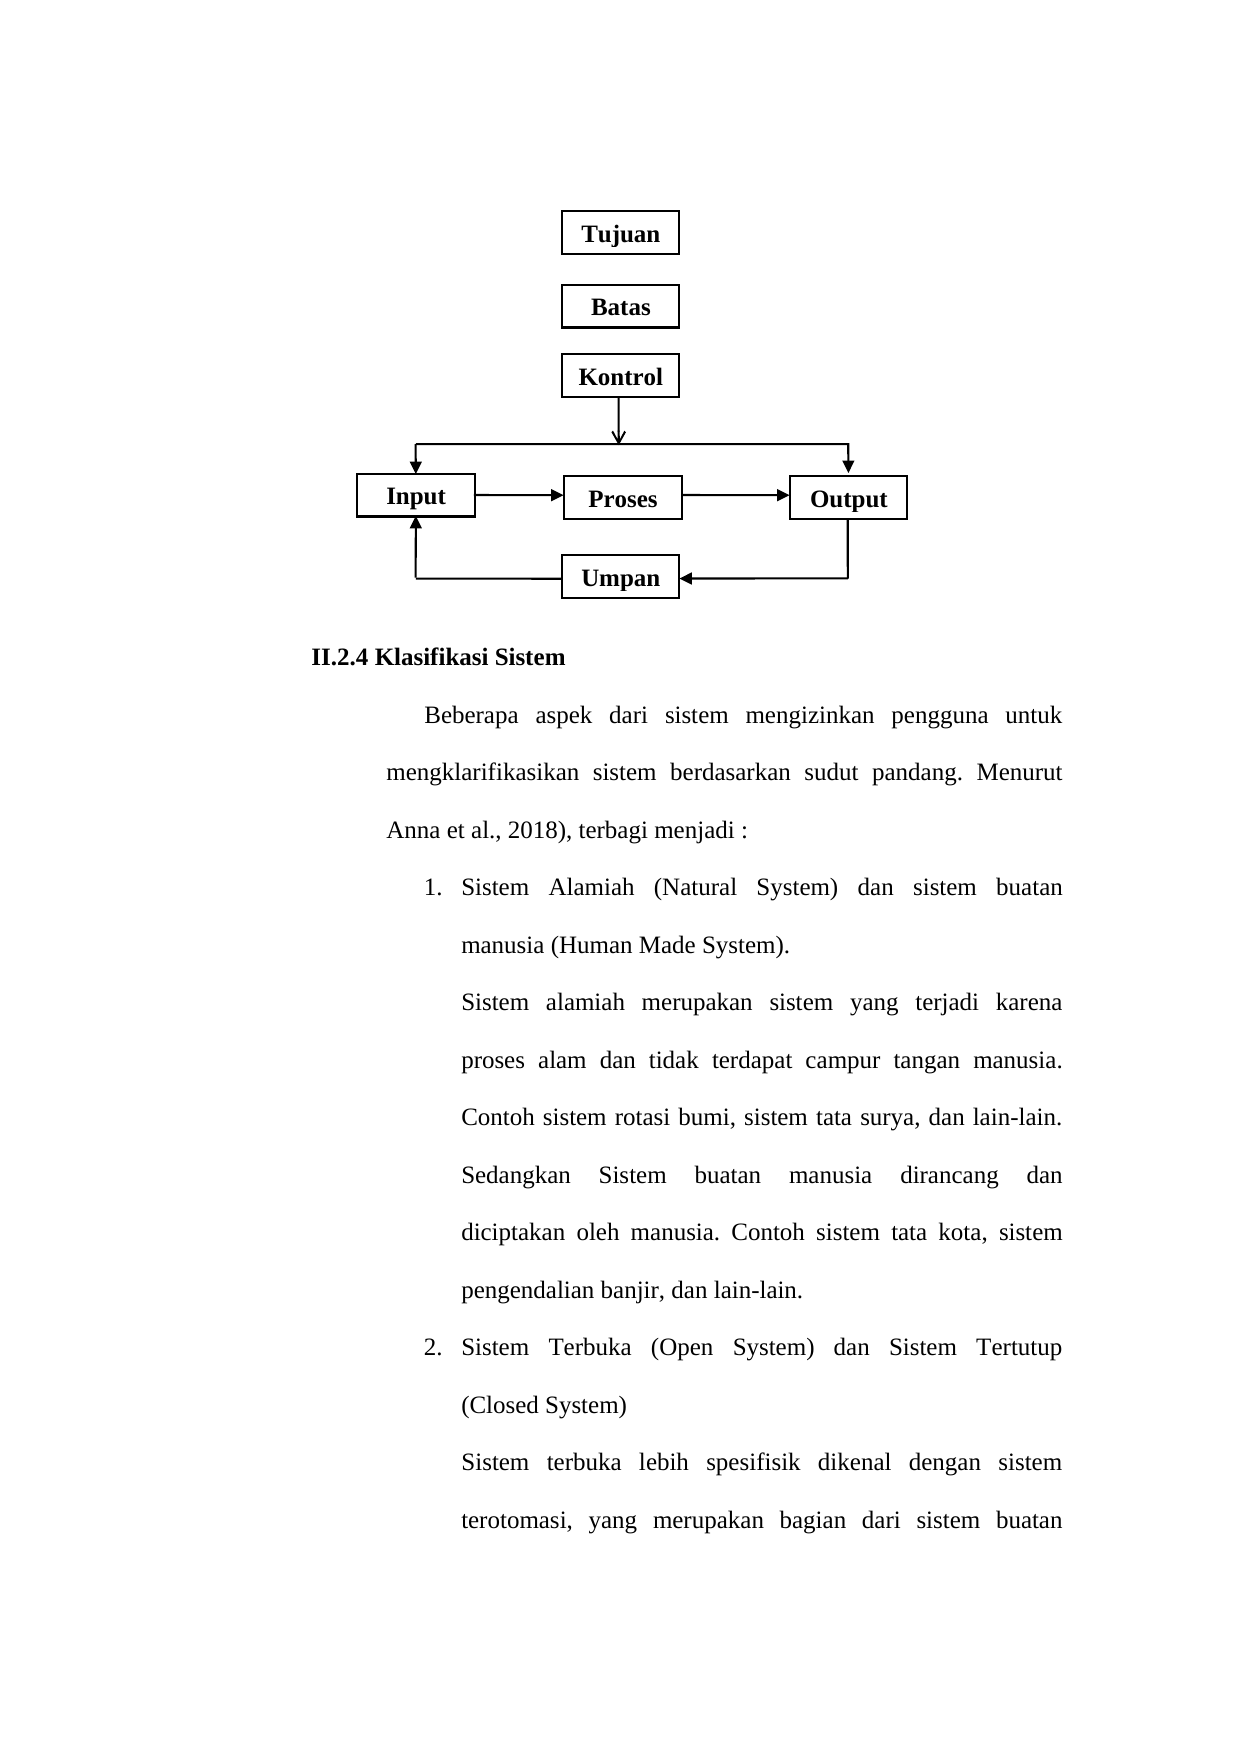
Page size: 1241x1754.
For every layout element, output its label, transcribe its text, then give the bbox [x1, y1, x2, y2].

list Sistem Terbuka (Open System) dan Sistem Tertutup (Closed System) [423, 1332, 1063, 1418]
list Sistem Alamiah (Natural System) dan sistem buatan manusia (Human Made System). [423, 872, 1063, 958]
list Sistem alamiah merupakan sistem yang terjadi karena proses alam dan tidak terdapat campur tangan manusia. Contoh sistem rotasi bumi, sistem tata surya, dan lain-lain. Sedangkan Sistem buatan manusia dirancang dan diciptakan oleh manusia. Contoh sistem tata kota, sistem pengendalian banjir, dan lain-lain. [461, 987, 1063, 1303]
subtitle Klasifikasi Sistem [311, 642, 1063, 671]
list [461, 1447, 1063, 1533]
subtitle Beberapa aspek dari sistem mengizinkan pengguna untuk mengklarifikasikan sistem berdasarkan sudut pandang. Menurut Anna et al., 2018), terbagi menjadi : [386, 700, 1063, 843]
